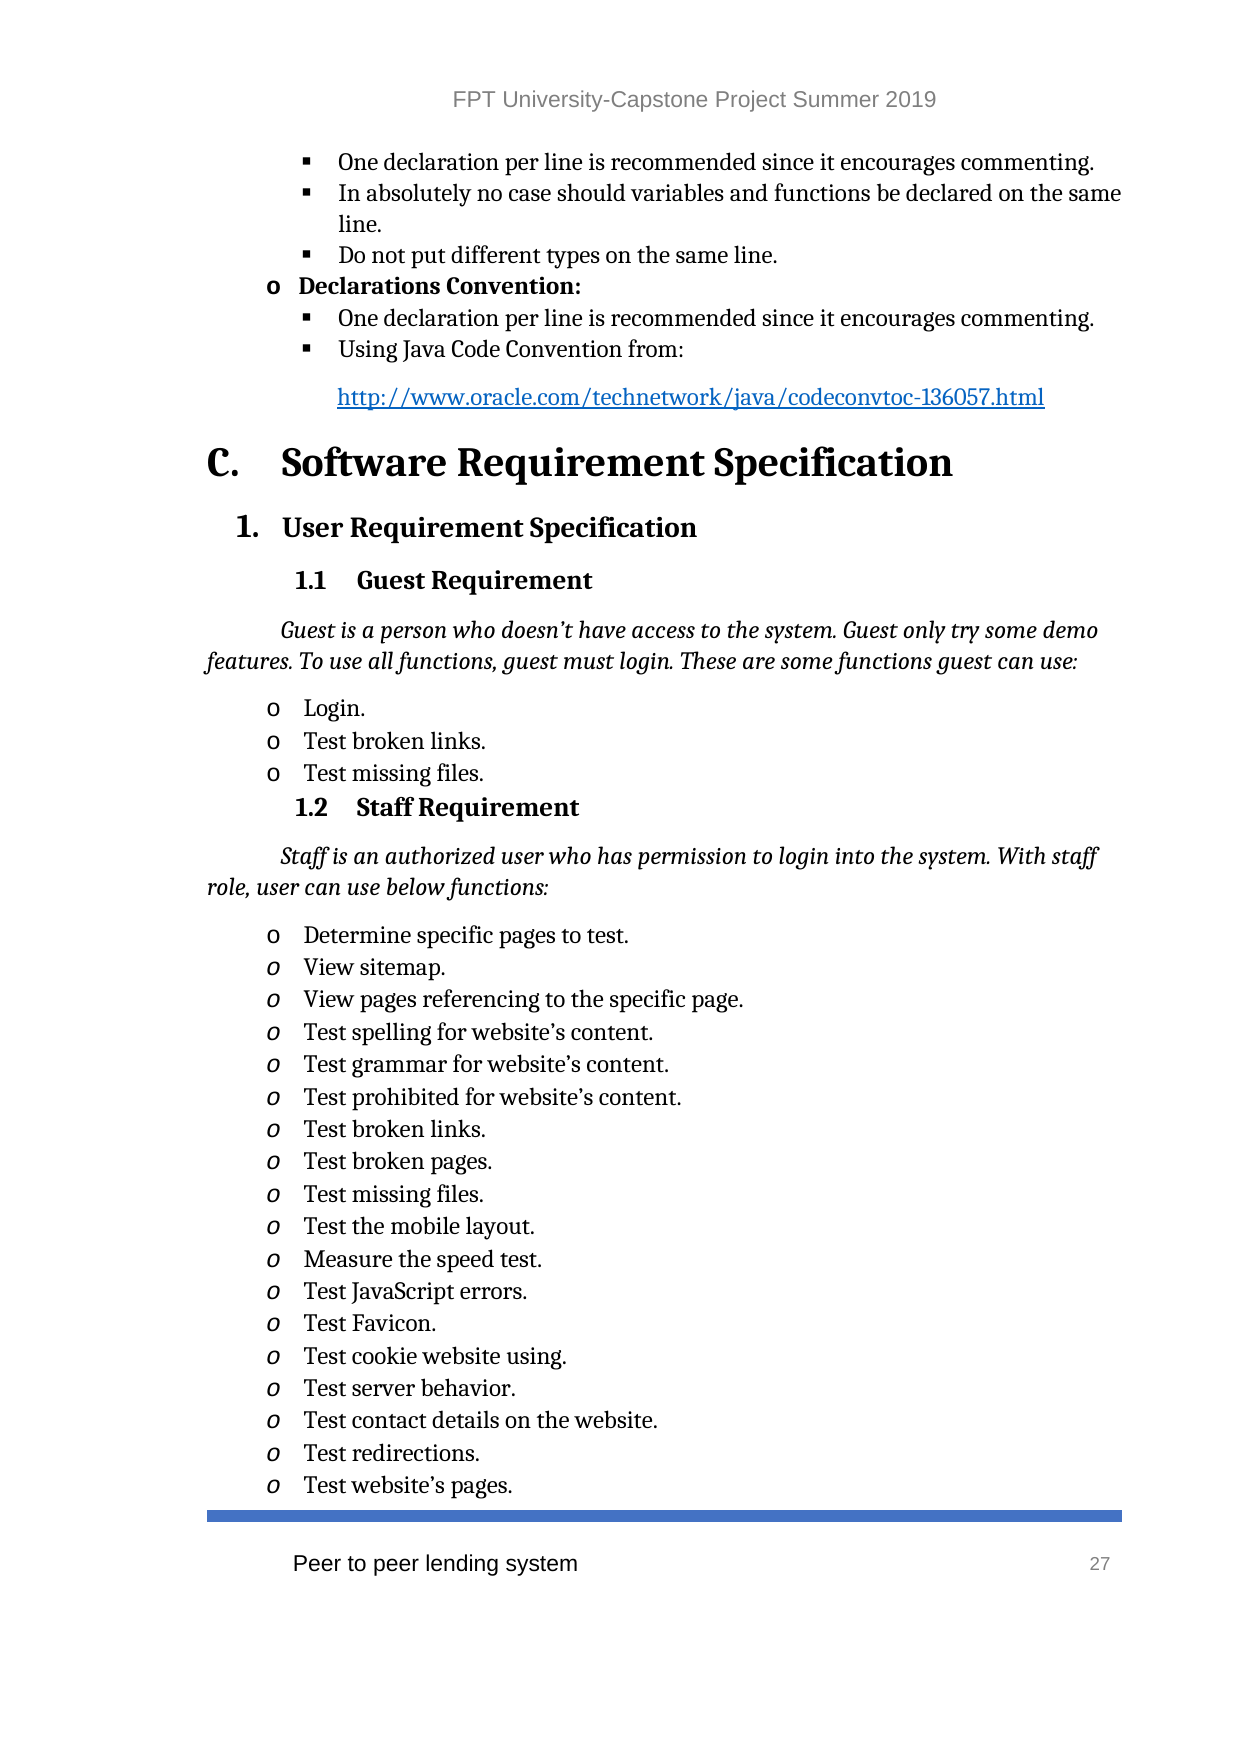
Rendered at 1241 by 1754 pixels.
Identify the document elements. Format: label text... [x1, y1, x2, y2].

list Measure the speed test. [266, 1244, 1122, 1274]
list Test spelling for website’s content. [266, 1018, 1122, 1048]
list Login. [266, 694, 1122, 724]
list Test broken links. [266, 1115, 1122, 1145]
list Do not put different types on the same line. [301, 241, 1122, 269]
list Test JavaScript errors. [266, 1277, 1122, 1307]
list Test Favicon. [266, 1309, 1122, 1339]
text Staff is an authorized user who has permission to login into the system. With staff role, user can use below functions: [207, 842, 1122, 902]
list Declarations Convention: [266, 272, 1122, 302]
list View pages referencing to the specific page. [266, 985, 1122, 1015]
list Test the mobile layout. [266, 1212, 1122, 1242]
list One declaration per line is recommended since it encourages commenting. [301, 304, 1122, 333]
list Test website’s pages. [266, 1471, 1122, 1501]
subtitle Software Requirement Specification [207, 439, 1122, 487]
list Test missing files. [266, 1180, 1122, 1210]
list Test contact details on the website. [266, 1406, 1122, 1436]
text http://www.oracle.com/technetwork/java/codeconvtoc-136057.html [337, 383, 1122, 412]
list Test server behavior. [266, 1374, 1122, 1404]
list Test redirections. [266, 1439, 1122, 1469]
list In absolutely no case should variables and functions be declared on the same line. [301, 179, 1122, 238]
list Determine specific pages to test. [266, 921, 1122, 951]
list Guest Requirement [295, 565, 1122, 597]
list Test broken pages. [266, 1147, 1122, 1177]
list Using Java Code Convention from: [301, 335, 1122, 364]
list Test prohibited for website’s content. [266, 1082, 1122, 1112]
list Test cookie website using. [266, 1342, 1122, 1372]
list Test grammar for website’s content. [266, 1050, 1122, 1080]
list One declaration per line is recommended since it encourages commenting. [301, 148, 1122, 176]
list Test broken links. [266, 727, 1122, 757]
list View sitemap. [266, 953, 1122, 983]
text Guest is a person who doesn’t have access to the system. Guest only try some demo features. To use all functions, guest must login. These are some functions guest can use: [207, 616, 1122, 675]
list Staff Requirement [295, 792, 1122, 823]
list Test missing files. [266, 759, 1122, 789]
subtitle User Requirement Specification [236, 507, 1122, 546]
